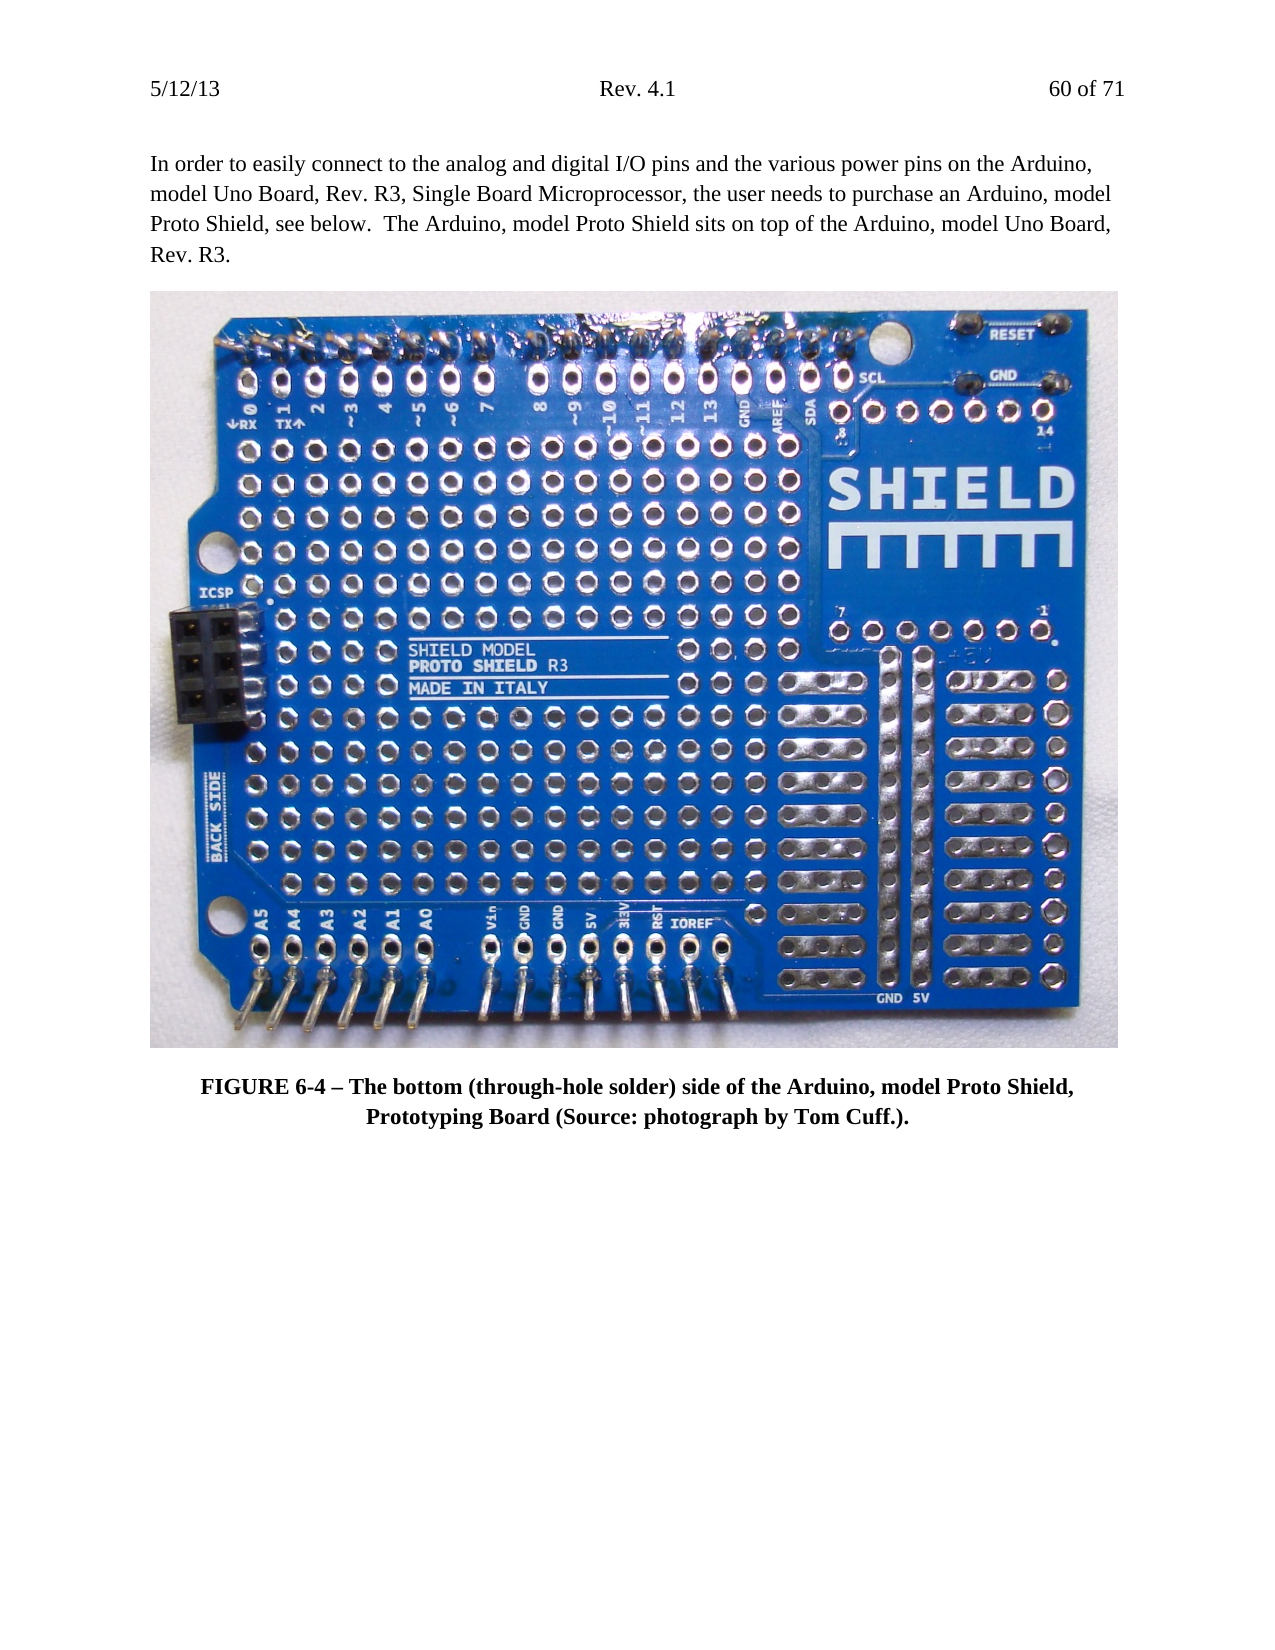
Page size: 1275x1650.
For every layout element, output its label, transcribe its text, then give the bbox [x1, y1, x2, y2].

text FIGURE 6-4 – The bottom (through-hole solder) side of the Arduino, model Proto Shield, Prototyping Board (Source: photograph by Tom Cuff.). [150, 1073, 1125, 1129]
text In order to easily connect to the analog and digital I/O pins and the various power pins on the Arduino, model Uno Board, Rev. R3, Single Board Microprocessor, the user needs to purchase an Arduino, model Proto Shield, see below. The Arduino, model Proto Shield sits on top of the Arduino, model Uno Board, Rev. R3. [150, 150, 1125, 267]
picture [150, 291, 1118, 1048]
